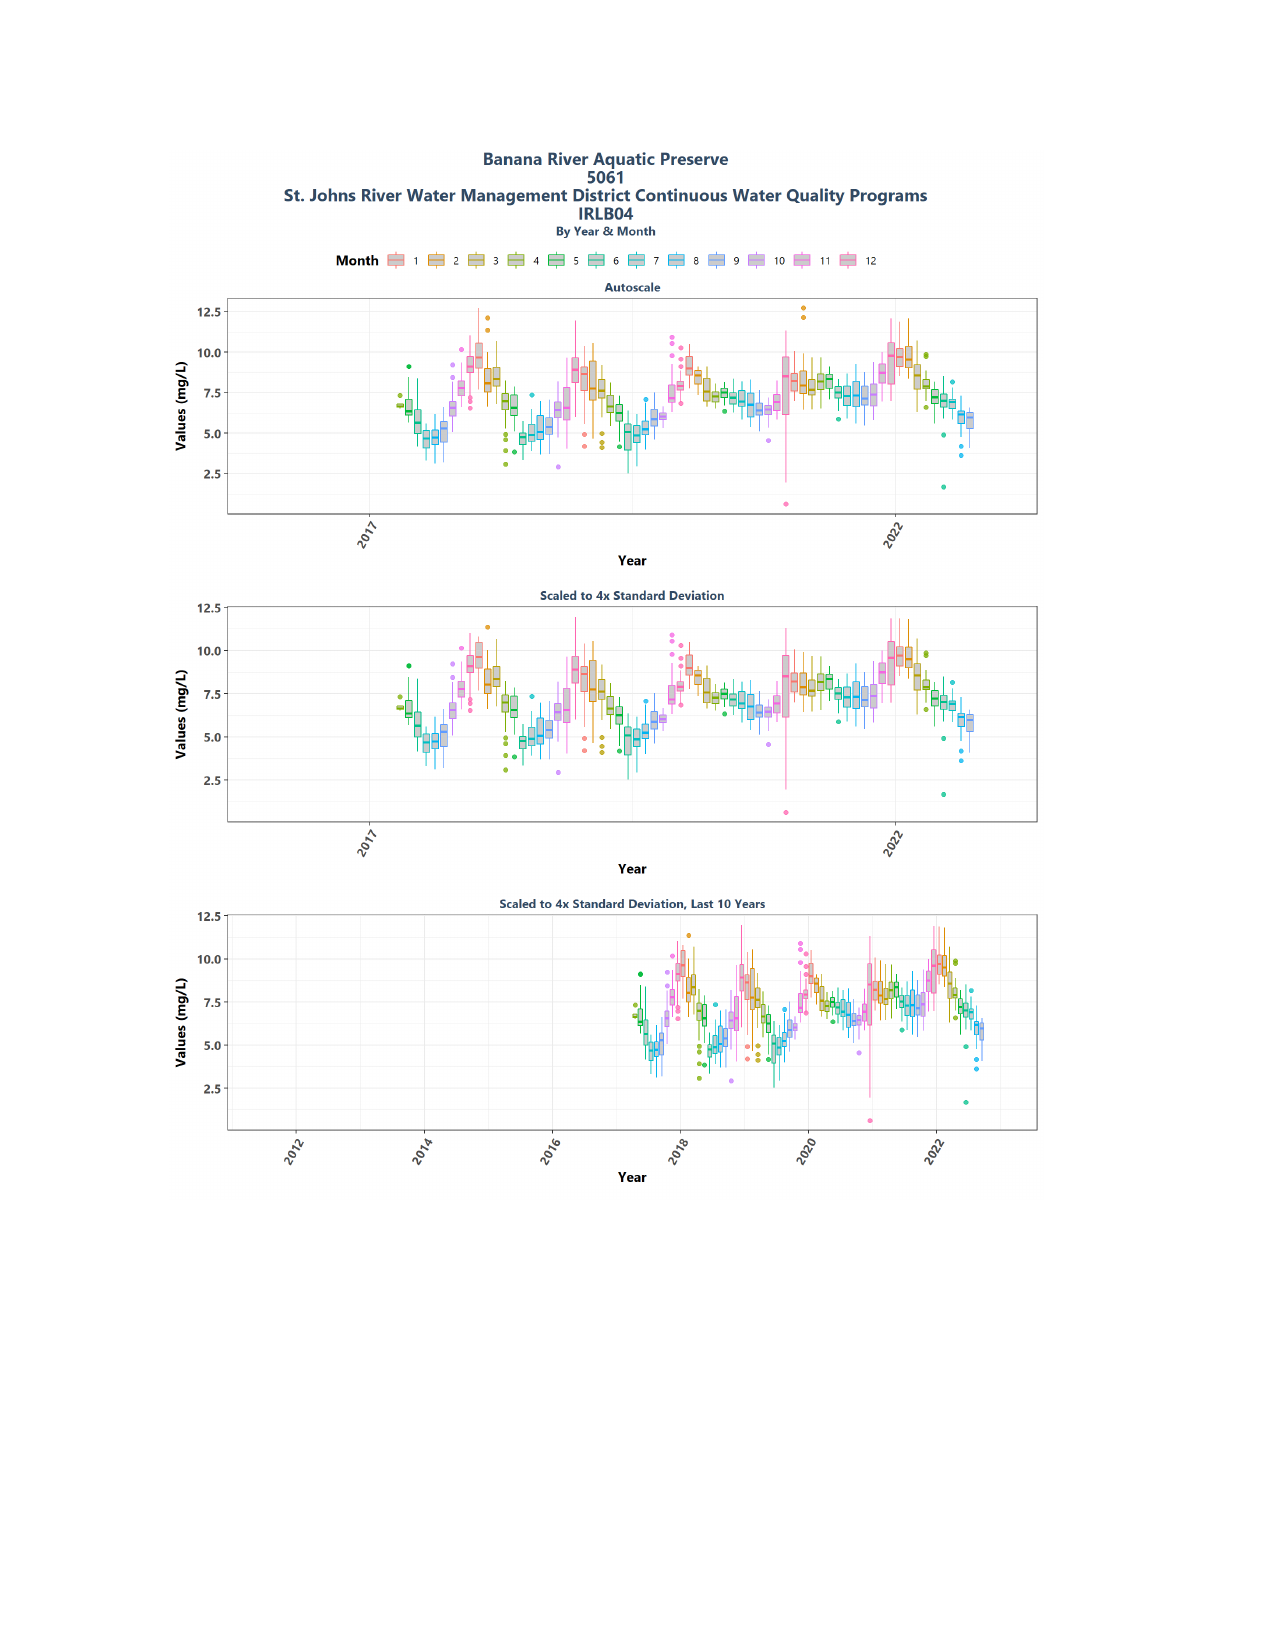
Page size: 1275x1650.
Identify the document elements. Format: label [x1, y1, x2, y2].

picture [168, 150, 1044, 1200]
